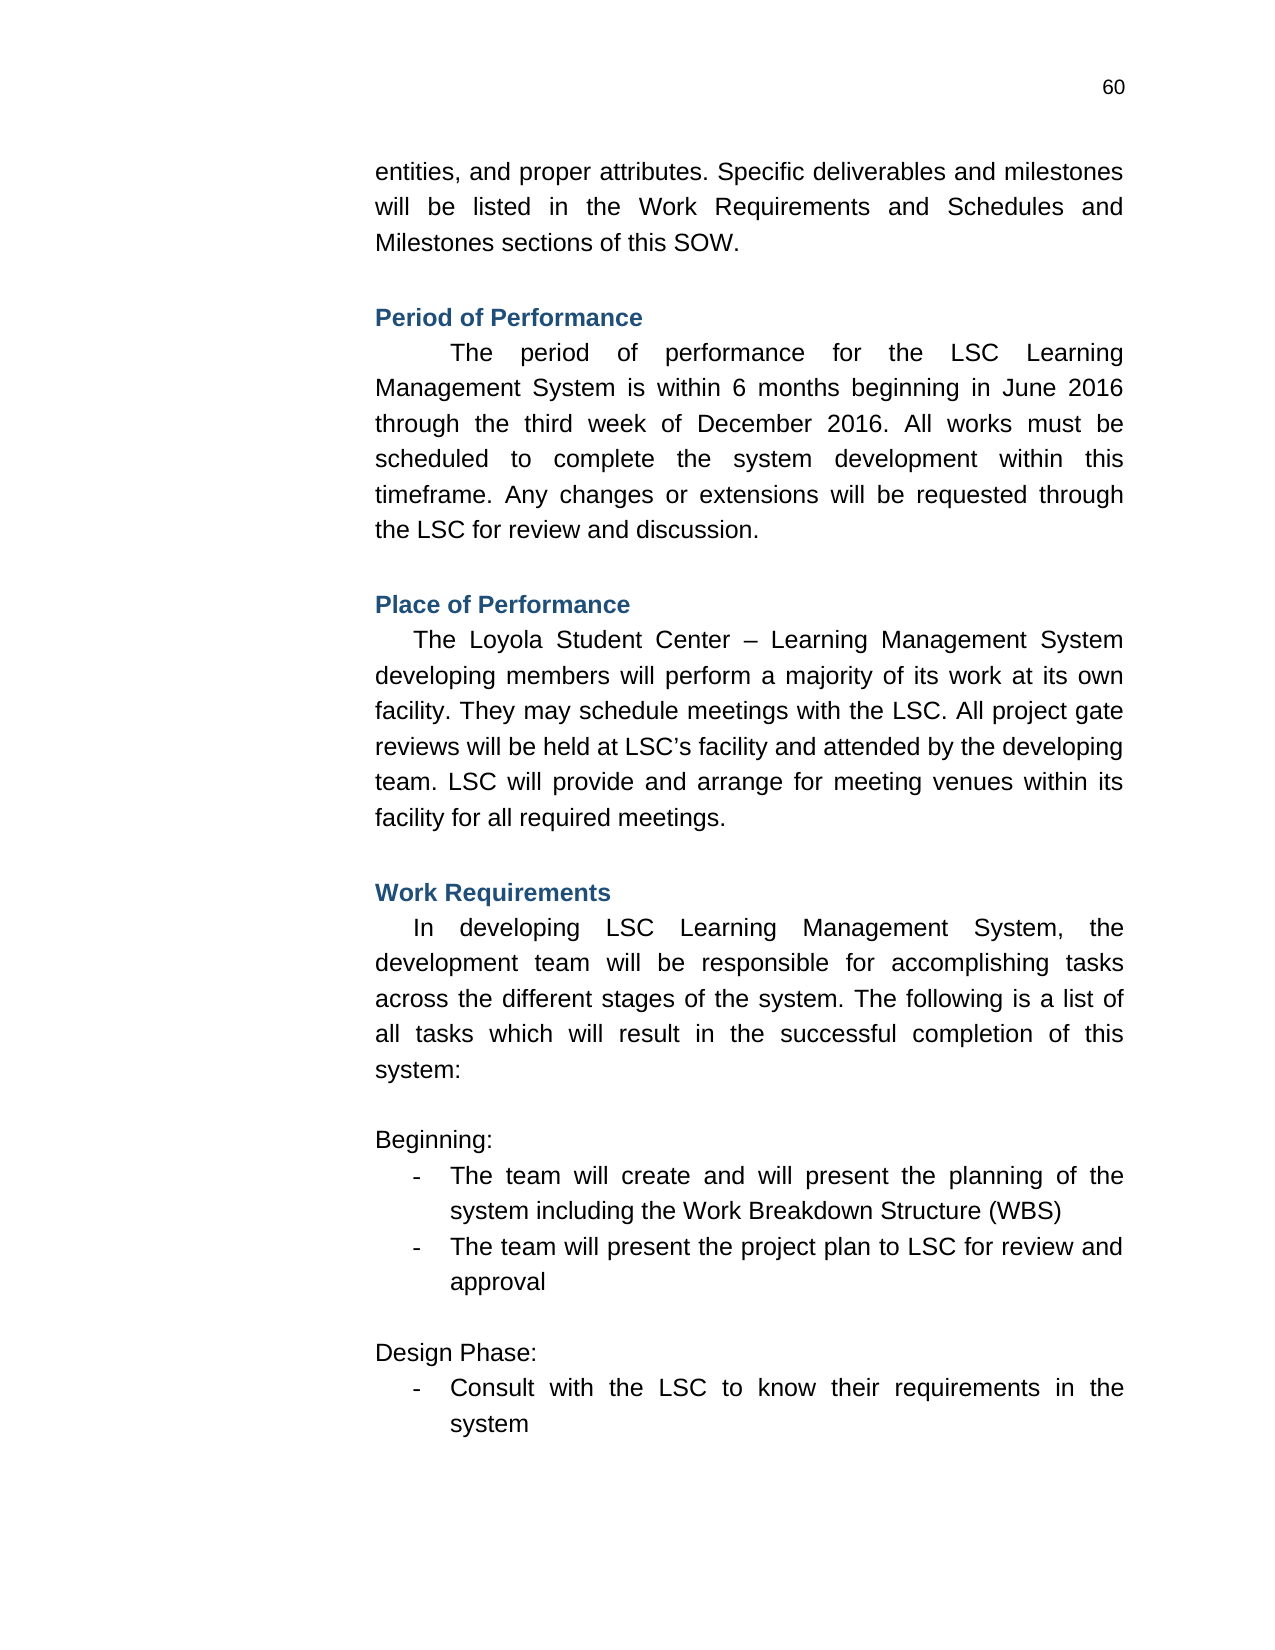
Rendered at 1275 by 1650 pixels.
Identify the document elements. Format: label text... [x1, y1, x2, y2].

text Beginning: [375, 1119, 1125, 1154]
list Consult with the LSC to know their requirements in the system [412, 1367, 1125, 1437]
text The Loyola Student Center – Learning Management System developing members will perform a majority of its work at its own facility. They may schedule meetings with the LSC. All project gate reviews will be held at LSC’s facility and attended by the developing team. LSC will provide and arrange for meeting venues within its facility for all required meetings. [375, 619, 1125, 831]
text Design Phase: [375, 1331, 1125, 1367]
subtitle Work Requirements [337, 871, 1125, 906]
list The team will create and will present the planning of the system including the Work Breakdown Structure (WBS) [412, 1154, 1125, 1225]
text In developing LSC Learning Management System, the development team will be responsible for accomplishing tasks across the different stages of the system. The following is a list of all tasks which will result in the successful completion of this system: [375, 906, 1125, 1083]
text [375, 150, 1125, 256]
subtitle Place of Performance [337, 583, 1125, 619]
list The team will present the project plan to LSC for review and approval [412, 1225, 1125, 1296]
subtitle Period of Performance [337, 296, 1125, 331]
text The period of performance for the LSC Learning Management System is within 6 months beginning in June 2016 through the third week of December 2016. All works must be scheduled to complete the system development within this timeframe. Any changes or extensions will be requested through the LSC for review and discussion. [375, 331, 1125, 544]
